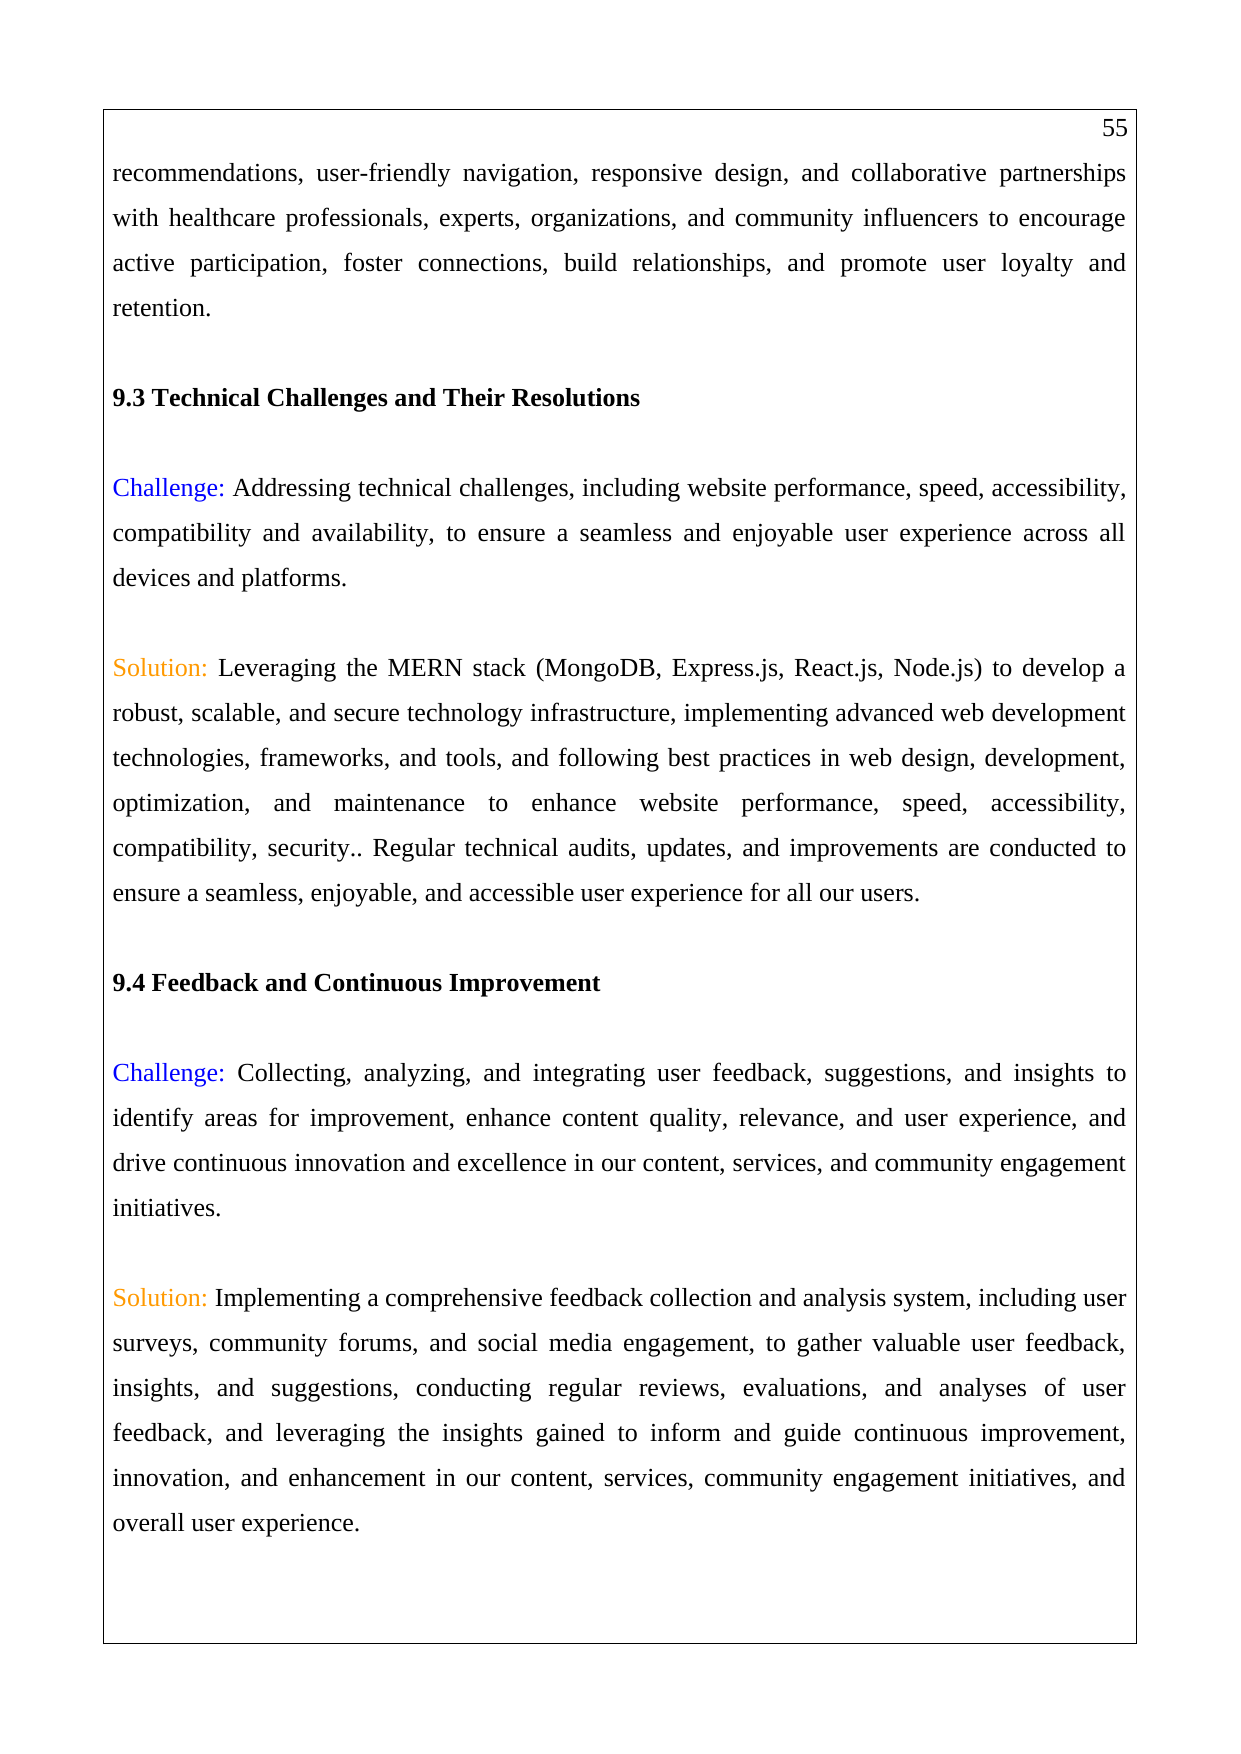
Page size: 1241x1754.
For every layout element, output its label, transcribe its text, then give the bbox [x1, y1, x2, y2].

text 9.4 Feedback and Continuous Improvement [112, 967, 1128, 997]
text Challenge: Collecting, analyzing, and integrating user feedback, suggestions, and insights to identify areas for improvement, enhance content quality, relevance, and user experience, and drive continuous innovation and excellence in our content, services, and community engagement initiatives. [112, 1057, 1128, 1222]
text 55 [112, 112, 1128, 142]
text recommendations, user-friendly navigation, responsive design, and collaborative partnerships with healthcare professionals, experts, organizations, and community influencers to encourage active participation, foster connections, build relationships, and promote user loyalty and retention. [112, 157, 1128, 322]
text Solution: Leveraging the MERN stack (MongoDB, Express.js, React.js, Node.js) to develop a robust, scalable, and secure technology infrastructure, implementing advanced web development technologies, frameworks, and tools, and following best practices in web design, development, optimization, and maintenance to enhance website performance, speed, accessibility, compatibility, security.. Regular technical audits, updates, and improvements are conducted to ensure a seamless, enjoyable, and accessible user experience for all our users. [112, 652, 1128, 907]
text Challenge: Addressing technical challenges, including website performance, speed, accessibility, compatibility and availability, to ensure a seamless and enjoyable user experience across all devices and platforms. [112, 472, 1128, 592]
text 9.3 Technical Challenges and Their Resolutions [112, 382, 1128, 412]
text Solution: Implementing a comprehensive feedback collection and analysis system, including user surveys, community forums, and social media engagement, to gather valuable user feedback, insights, and suggestions, conducting regular reviews, evaluations, and analyses of user feedback, and leveraging the insights gained to inform and guide continuous improvement, innovation, and enhancement in our content, services, community engagement initiatives, and overall user experience. [112, 1282, 1128, 1537]
